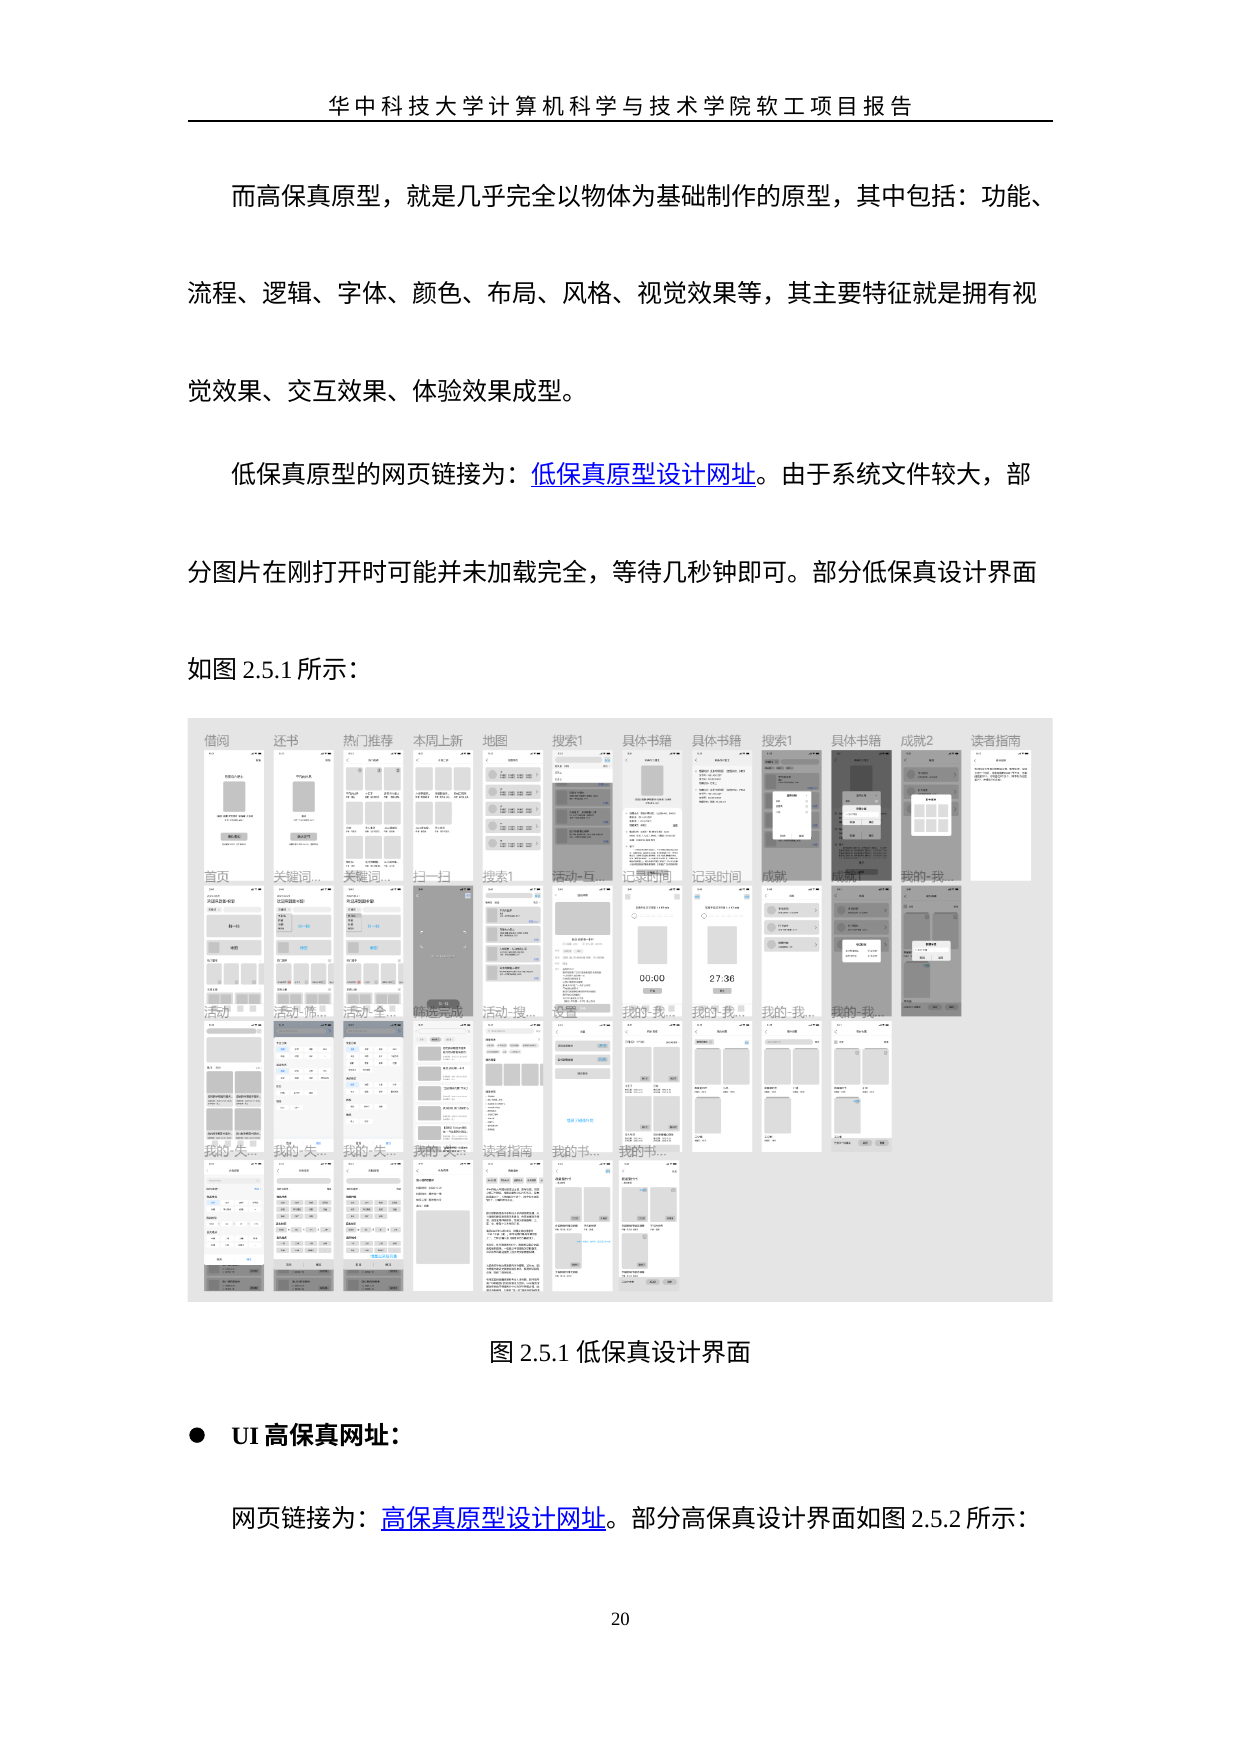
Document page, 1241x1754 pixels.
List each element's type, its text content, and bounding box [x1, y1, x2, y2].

text 而高保真原型，就是几乎完全以物体为基础制作的原型，其中包括：功能、流程、逻辑、字体、颜色、布局、风格、视觉效果等，其主要特征就是拥有视觉效果、交互效果、体验效果成型。 [187, 162, 1053, 422]
text 图2.5.1 低保真设计界面 [187, 1318, 1053, 1383]
text 低保真原型的网页链接为：低保真原型设计网址。由于系统文件较大，部分图片在刚打开时可能并未加载完全，等待几秒钟即可。部分低保真设计界面如图2.5.1所示： [187, 440, 1053, 700]
picture [187, 718, 1053, 1302]
list UI高保真网址： [187, 1401, 1053, 1466]
text 网页链接为：高保真原型设计网址。部分高保真设计界面如图2.5.2所示： [187, 1484, 1053, 1549]
